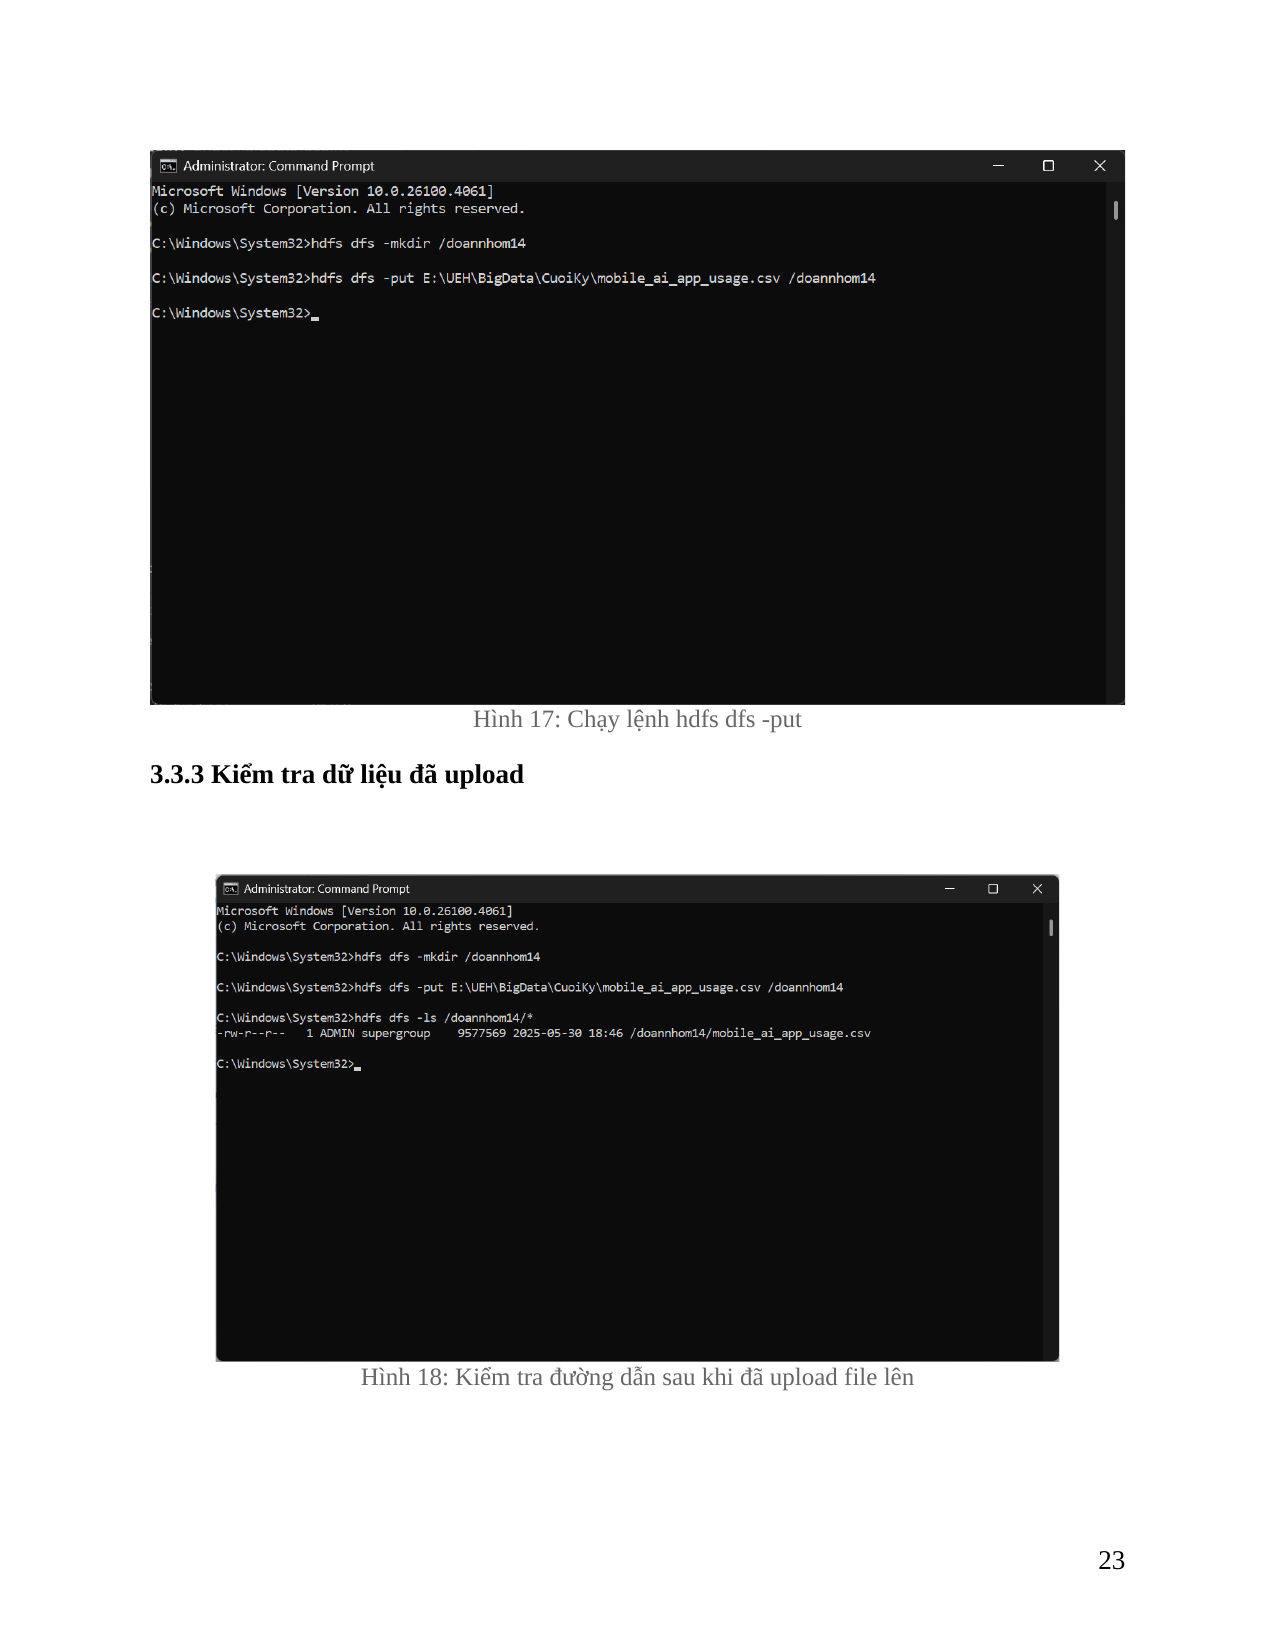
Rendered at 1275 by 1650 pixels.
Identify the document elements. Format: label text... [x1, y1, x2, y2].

subtitle 3.3.3 Kiểm tra dữ liệu đã upload [150, 758, 1125, 789]
picture [150, 150, 1125, 705]
subtitle Hình 17: Chạy lệnh hdfs dfs -put [150, 705, 1125, 733]
picture [215, 874, 1060, 1362]
